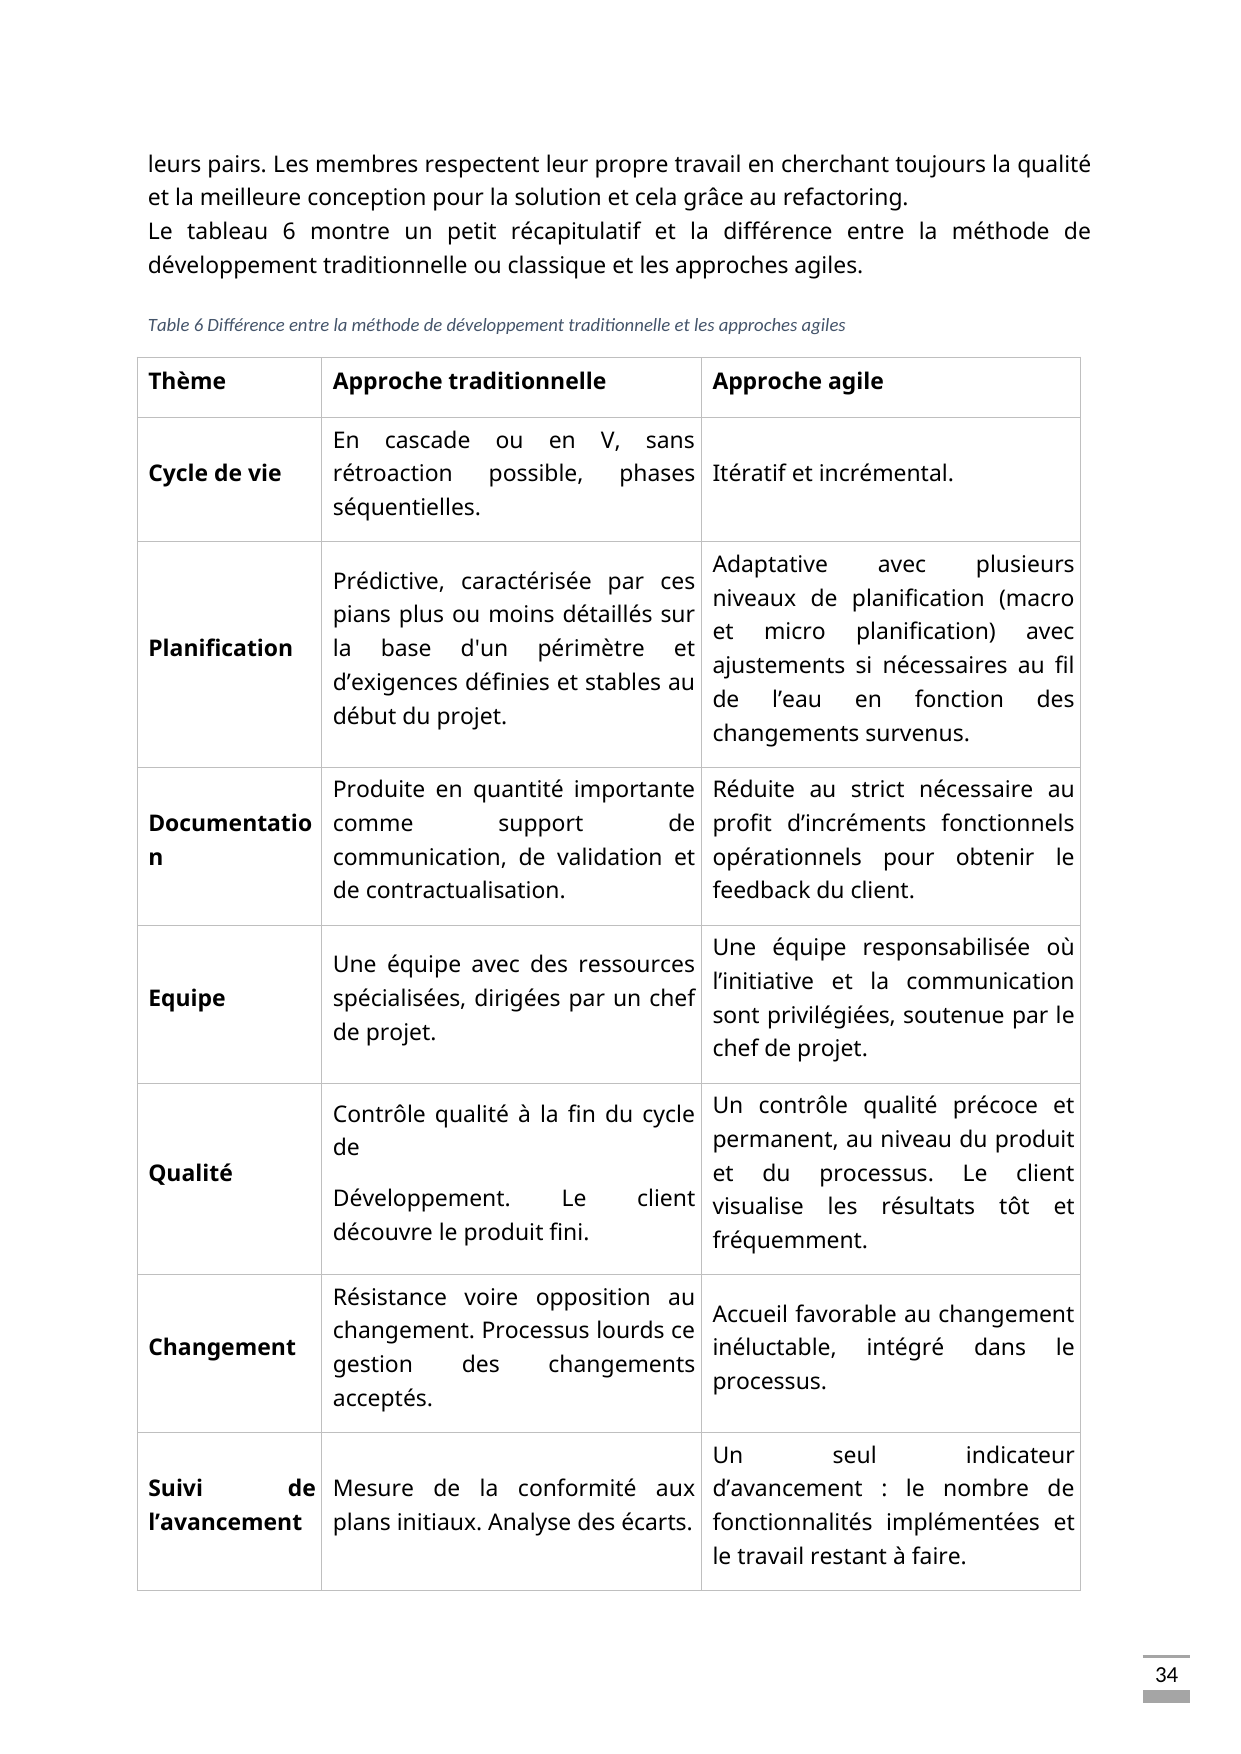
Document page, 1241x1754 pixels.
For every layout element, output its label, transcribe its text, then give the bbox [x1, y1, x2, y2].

table_cell Adaptative avec plusieurs niveaux de planification (macro et micro planification) avec ajustements si nécessaires au fil de l’eau en fonction des changements survenus. [702, 542, 1080, 767]
table_header Approche agile [702, 358, 1080, 417]
table_cell En cascade ou en V, sans rétroaction possible, phases séquentielles. [322, 418, 701, 541]
table_cell Changement [138, 1275, 321, 1432]
table_cell Un contrôle qualité précoce et permanent, au niveau du produit et du processus. Le client visualise les résultats tôt et fréquemment. [702, 1084, 1080, 1274]
table_cell Planification [138, 542, 321, 767]
table_cell Une équipe avec des ressources spécialisées, dirigées par un chef de projet. [322, 926, 701, 1082]
table_cell Accueil favorable au changement inéluctable, intégré dans le processus. [702, 1275, 1080, 1432]
table_cell Mesure de la conformité aux plans initiaux. Analyse des écarts. [322, 1433, 701, 1590]
table_cell Prédictive, caractérisée par ces pians plus ou moins détaillés sur la base d'un périmètre et d’exigences définies et stables au début du projet. [322, 542, 701, 767]
table_cell Suivi de l’avancement [138, 1433, 321, 1590]
table_cell Qualité [138, 1084, 321, 1274]
table_cell Cycle de vie [138, 418, 321, 541]
table_cell Produite en quantité importante comme support de communication, de validation et de contractualisation. [322, 768, 701, 924]
table_cell Une équipe responsabilisée où l’initiative et la communication sont privilégiées, soutenue par le chef de projet. [702, 926, 1080, 1082]
table_cell Contrôle qualité à la fin du cycle de Développement. Le client découvre le produit fini. [322, 1084, 701, 1274]
table_header Approche traditionnelle [322, 358, 701, 417]
table_cell Equipe [138, 926, 321, 1082]
table_cell Un seul indicateur d’avancement : le nombre de fonctionnalités implémentées et le travail restant à faire. [702, 1433, 1080, 1590]
table_cell Documentation [138, 768, 321, 924]
table_cell Réduite au strict nécessaire au profit d’incréments fonctionnels opérationnels pour obtenir le feedback du client. [702, 768, 1080, 924]
table_cell Résistance voire opposition au changement. Processus lourds ce gestion des changements acceptés. [322, 1275, 701, 1432]
text Le tableau 6 montre un petit récapitulatif et la différence entre la méthode de développement traditionnelle ou classique et les approches agiles. [148, 215, 1093, 280]
table_header Thème [138, 358, 321, 417]
table_cell Itératif et incrémental. [702, 418, 1080, 541]
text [148, 148, 1093, 213]
